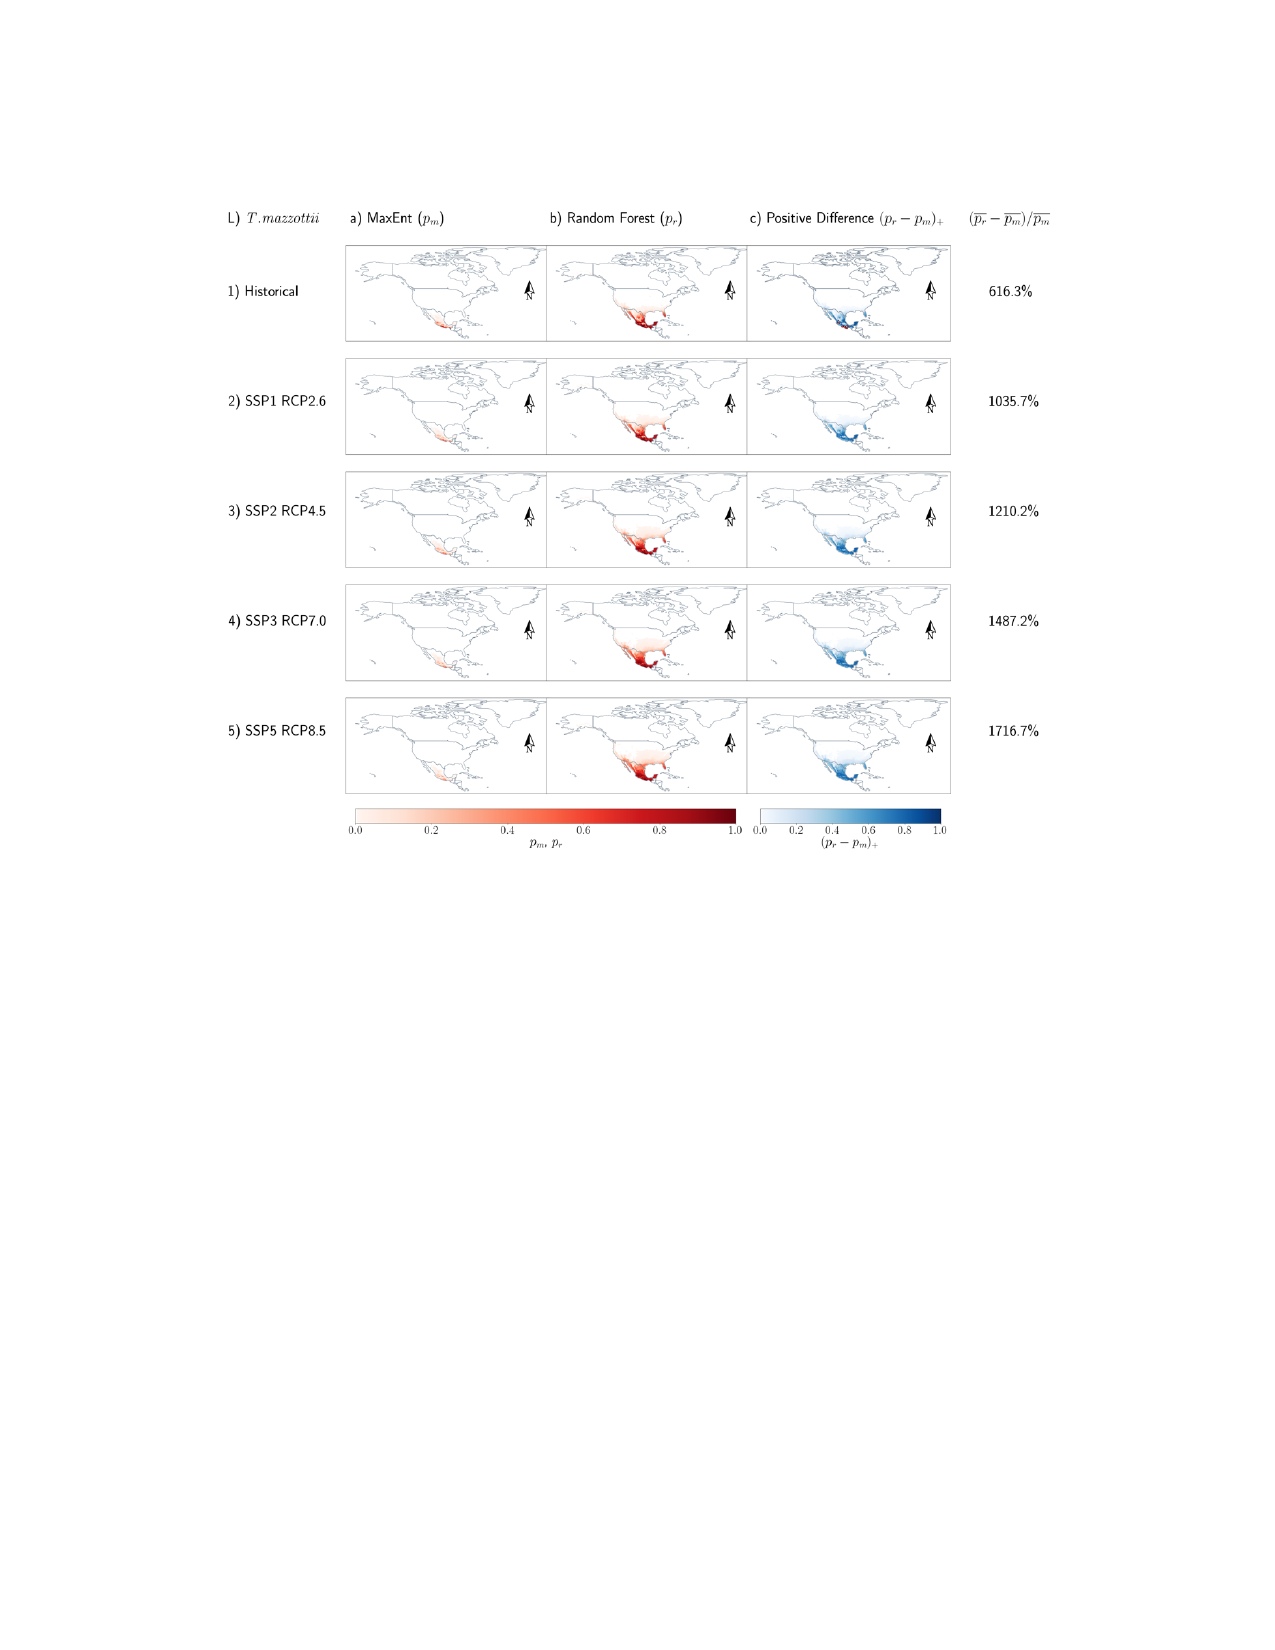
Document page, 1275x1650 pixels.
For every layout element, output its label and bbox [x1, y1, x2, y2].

picture [150, 150, 1125, 882]
